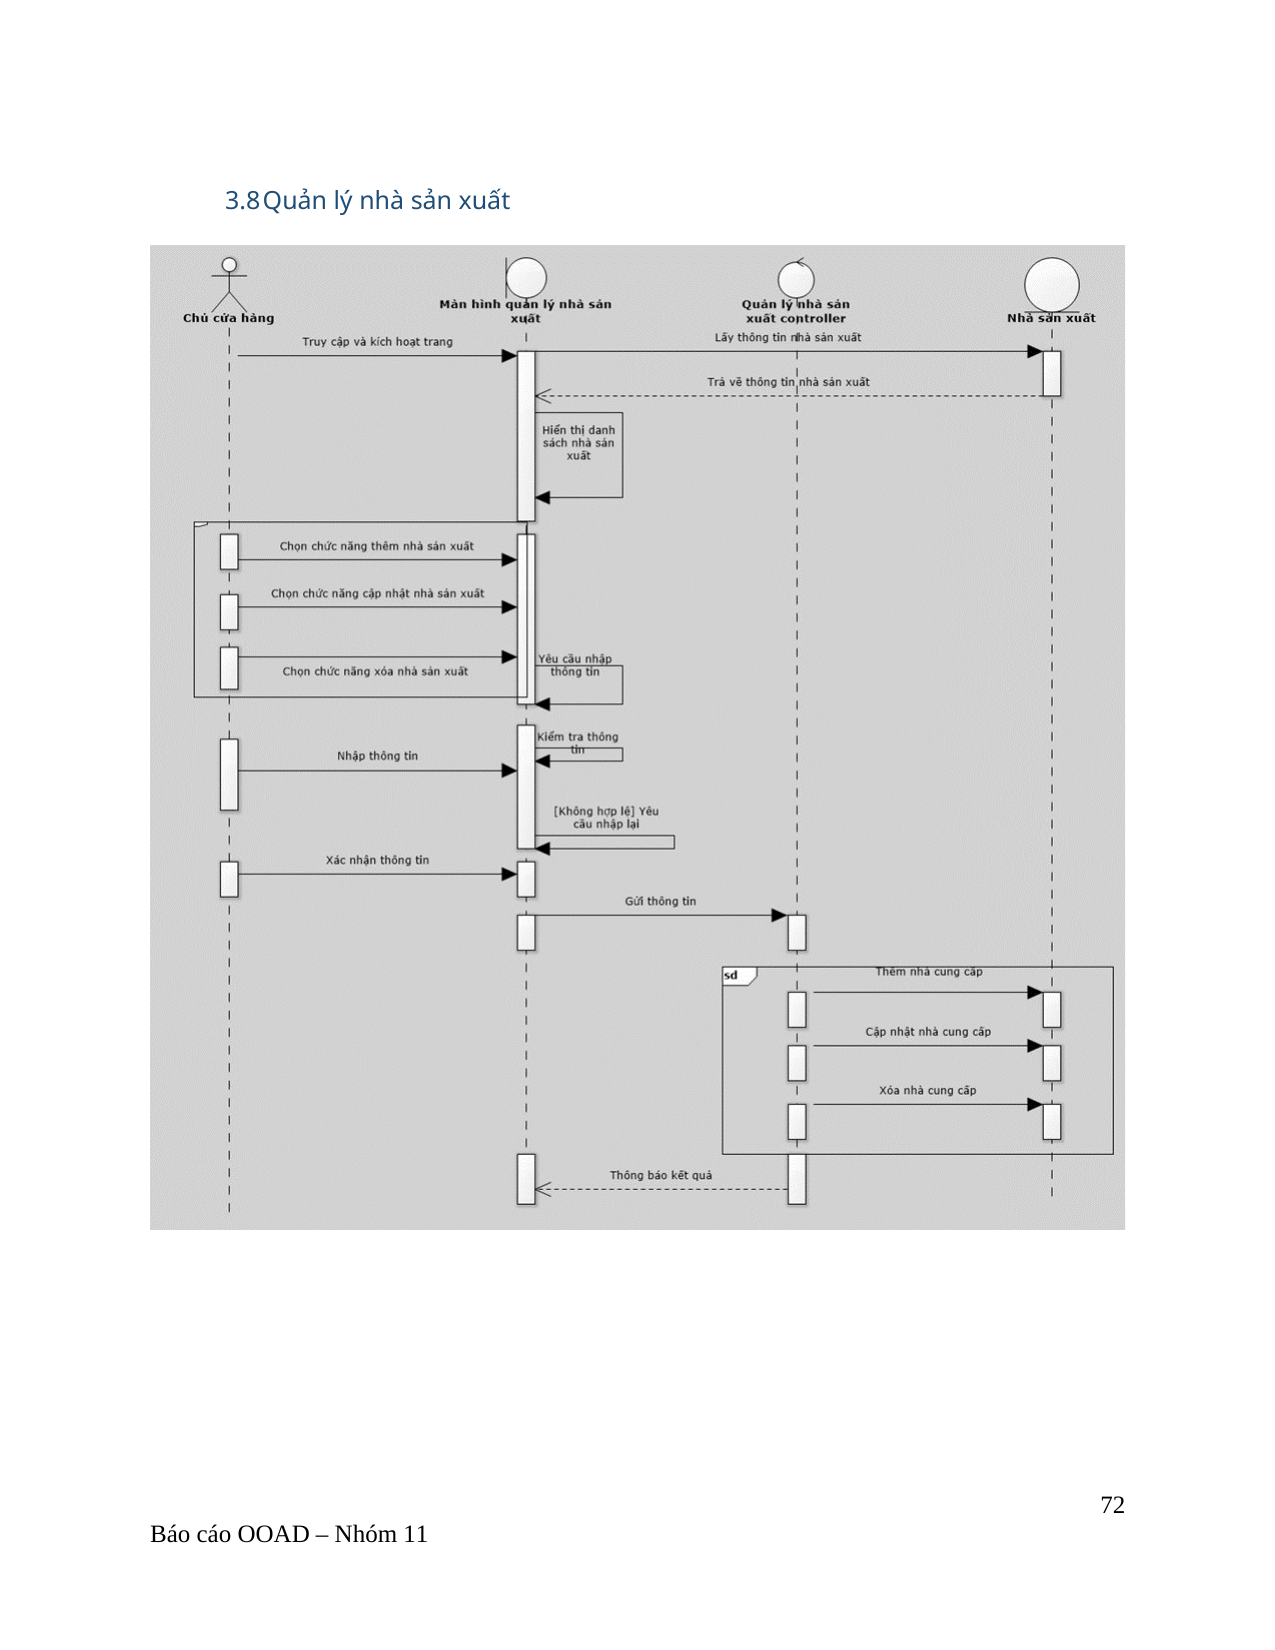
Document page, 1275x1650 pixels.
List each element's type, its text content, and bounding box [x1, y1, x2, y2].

subtitle Quản lý nhà sản xuất [225, 183, 1125, 217]
picture [150, 245, 1125, 1230]
